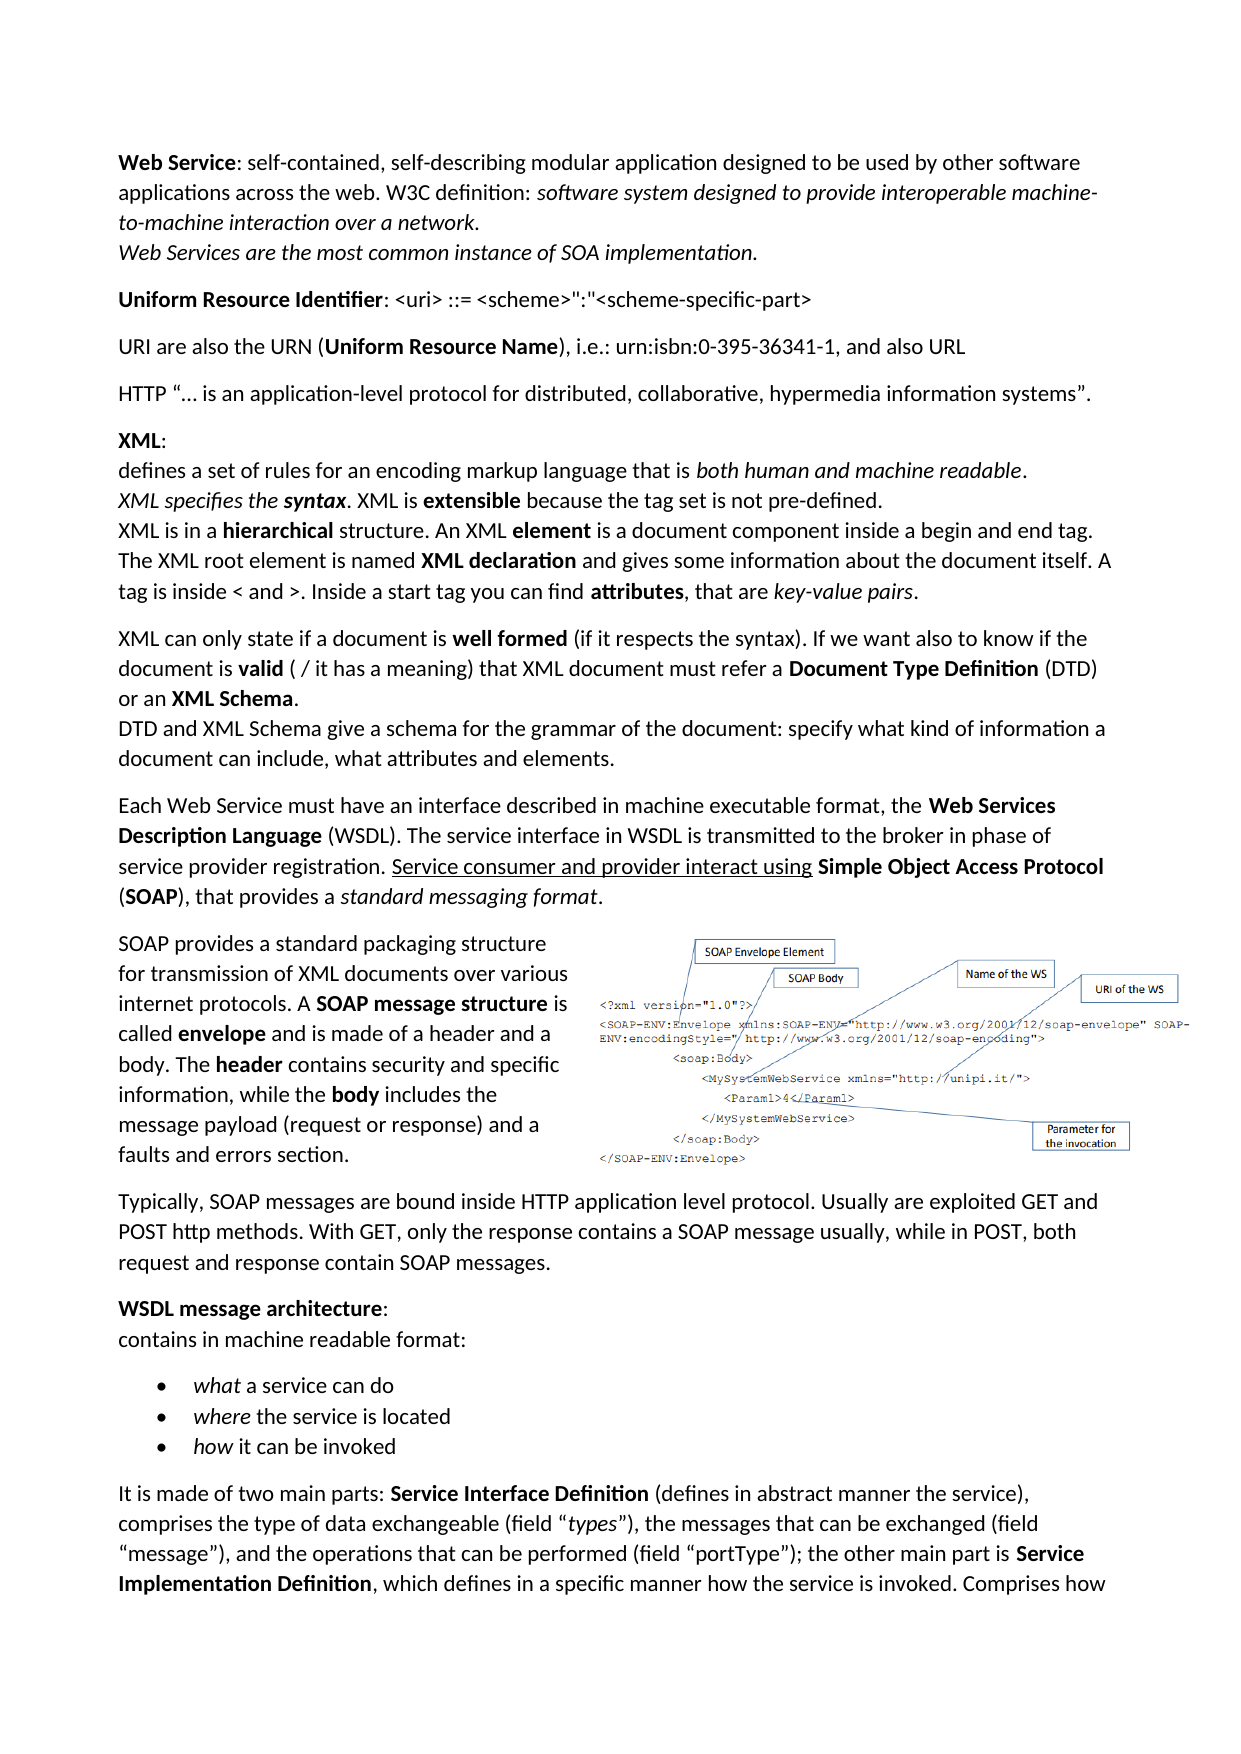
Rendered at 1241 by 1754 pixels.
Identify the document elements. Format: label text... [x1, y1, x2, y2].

text XML: defines a set of rules for an encoding markup language that is both human and machine readable. XML specifies the syntax. XML is extensible because the tag set is not pre-defined. XML is in a hierarchical structure. An XML element is a document component inside a begin and end tag. The XML root element is named XML declaration and gives some information about the document itself. A tag is inside < and >. Inside a start tag you can find attributes, that are key-value pairs. [118, 426, 1122, 605]
list how it can be invoked [156, 1432, 1122, 1460]
text WSDL message architecture: contains in machine readable format: [118, 1294, 1122, 1353]
picture [592, 930, 1193, 1169]
text Web Service: self-contained, self-describing modular application designed to be used by other software applications across the web. W3C definition: software system designed to provide interoperable machine-to-machine interaction over a network. Web Services are the most common instance of SOA implementation. [118, 148, 1122, 266]
list what a service can do [156, 1372, 1122, 1399]
text XML can only state if a document is well formed (if it respects the syntax). If we want also to know if the document is valid ( / it has a meaning) that XML document must refer a Document Type Definition (DTD) or an XML Schema. DTD and XML Schema give a schema for the grammar of the document: specify what kind of information a document can include, what attributes and elements. [118, 624, 1122, 772]
text HTTP “… is an application-level protocol for distributed, collaborative, hypermedia information systems”. [118, 379, 1122, 407]
text URI are also the URN (Uniform Resource Name), i.e.: urn:isbn:0-395-36341-1, and also URL [118, 332, 1122, 360]
list where the service is located [156, 1402, 1122, 1430]
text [118, 1479, 1122, 1597]
text Typically, SOAP messages are bound inside HTTP application level protocol. Usually are exploited GET and POST http methods. With GET, only the response contains a SOAP message usually, while in POST, both request and response contain SOAP messages. [118, 1187, 1122, 1276]
text Each Web Service must have an interface described in machine executable format, the Web Services Description Language (WSDL). The service interface in WSDL is transmitted to the broker in phase of service provider registration. Service consumer and provider interact using Simple Object Access Protocol (SOAP), that provides a standard messaging format. [118, 791, 1122, 910]
text Uniform Resource Identifier: <uri> ::= <scheme>":"<scheme-specific-part> [118, 285, 1122, 313]
